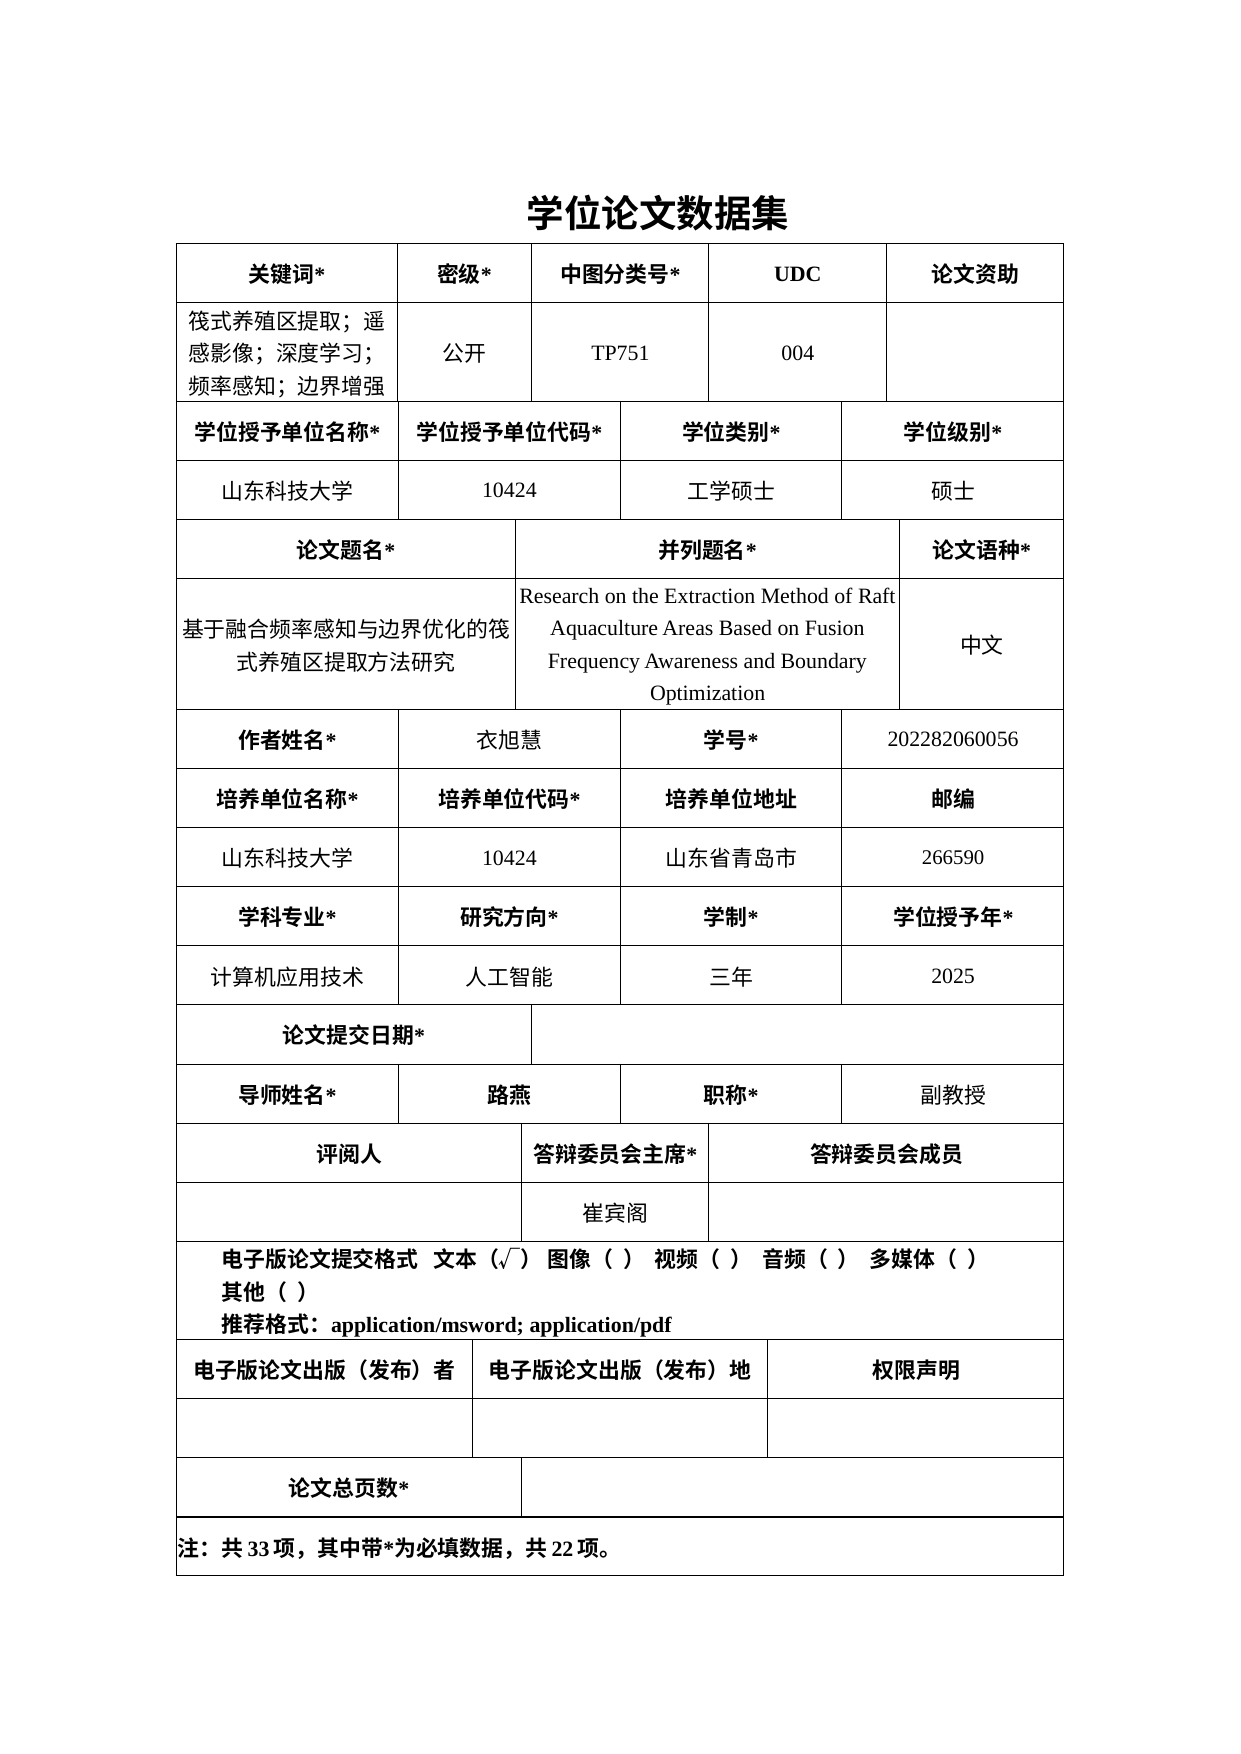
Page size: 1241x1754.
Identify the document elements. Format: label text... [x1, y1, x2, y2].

table_header 论文资助 [887, 244, 1063, 302]
table_cell 注：共33项，其中带*为必填数据，共22项。 [177, 1518, 1063, 1575]
table_cell 山东省青岛市 [621, 828, 841, 886]
table_cell 学位类别* [621, 402, 841, 460]
table_cell Research on the Extraction Method of Raft Aquaculture Areas Based on Fusion Frequency Awareness and Boundary Optimization [516, 579, 899, 709]
subtitle 学位论文数据集 [165, 178, 1075, 243]
table_cell 2025 [842, 946, 1063, 1004]
table_cell 004 [709, 303, 886, 401]
table_cell 导师姓名* [177, 1065, 398, 1122]
table_cell 作者姓名* [177, 710, 398, 768]
table_header 中图分类号* [532, 244, 708, 302]
table_cell 公开 [398, 303, 531, 401]
table_cell [768, 1399, 1063, 1457]
table_cell 基于融合频率感知与边界优化的筏式养殖区提取方法研究 [177, 579, 515, 709]
table_cell 副教授 [842, 1065, 1063, 1122]
table_cell 学科专业* [177, 887, 398, 945]
table_cell 路燕 [399, 1065, 620, 1122]
table_cell 学位授予单位名称* [177, 402, 398, 460]
table_cell 崔宾阁 [522, 1183, 708, 1241]
table_cell 培养单位名称* [177, 769, 398, 827]
table_header 密级* [398, 244, 531, 302]
table_cell 10424 [399, 828, 620, 886]
table_cell 硕士 [842, 461, 1063, 519]
table_cell 中文 [900, 579, 1063, 709]
table_cell 学制* [621, 887, 841, 945]
table_header 关键词* [177, 244, 397, 302]
table_cell [887, 303, 1063, 401]
table_cell 三年 [621, 946, 841, 1004]
table_cell 职称* [621, 1065, 841, 1122]
table_cell 衣旭慧 [399, 710, 620, 768]
table_cell 评阅人 [177, 1124, 521, 1182]
table_cell 学位级别* [842, 402, 1063, 460]
table_cell 论文提交日期* [177, 1005, 531, 1063]
table_cell 电子版论文出版（发布）地 [473, 1340, 767, 1398]
table_cell 10424 [399, 461, 620, 519]
table_cell 山东科技大学 [177, 828, 398, 886]
table_cell 答辩委员会主席* [522, 1124, 708, 1182]
table_cell 学位授予单位代码* [399, 402, 620, 460]
table_cell 计算机应用技术 [177, 946, 398, 1004]
table_cell [522, 1458, 1063, 1516]
table_cell 论文题名* [177, 520, 515, 578]
table_cell 邮编 [842, 769, 1063, 827]
table_cell [473, 1399, 767, 1457]
table_cell [177, 1399, 472, 1457]
table_cell 202282060056 [842, 710, 1063, 768]
table_cell 学号* [621, 710, 841, 768]
table_cell 人工智能 [399, 946, 620, 1004]
table_cell 电子版论文提交格式 文本（√） 图像（ ） 视频（ ） 音频（ ） 多媒体（ ） 其他（ ） 推荐格式：application/msword; application/pdf [177, 1242, 1063, 1339]
table_cell [709, 1183, 1063, 1241]
table_cell 论文总页数* [177, 1458, 521, 1516]
table_cell 论文语种* [900, 520, 1063, 578]
table_cell 培养单位地址 [621, 769, 841, 827]
table_cell 筏式养殖区提取；遥感影像；深度学习；频率感知；边界增强 [177, 303, 397, 401]
table_cell 山东科技大学 [177, 461, 398, 519]
table_cell 答辩委员会成员 [709, 1124, 1063, 1182]
table_cell 并列题名* [516, 520, 899, 578]
table_cell 研究方向* [399, 887, 620, 945]
table_cell [177, 1183, 521, 1241]
table_header UDC [709, 244, 886, 302]
table_cell TP751 [532, 303, 708, 401]
table_cell 电子版论文出版（发布）者 [177, 1340, 472, 1398]
table_cell 培养单位代码* [399, 769, 620, 827]
table_cell [532, 1005, 1063, 1063]
table_cell 266590 [842, 828, 1063, 886]
table_cell 工学硕士 [621, 461, 841, 519]
table_cell 学位授予年* [842, 887, 1063, 945]
table_cell 权限声明 [768, 1340, 1063, 1398]
